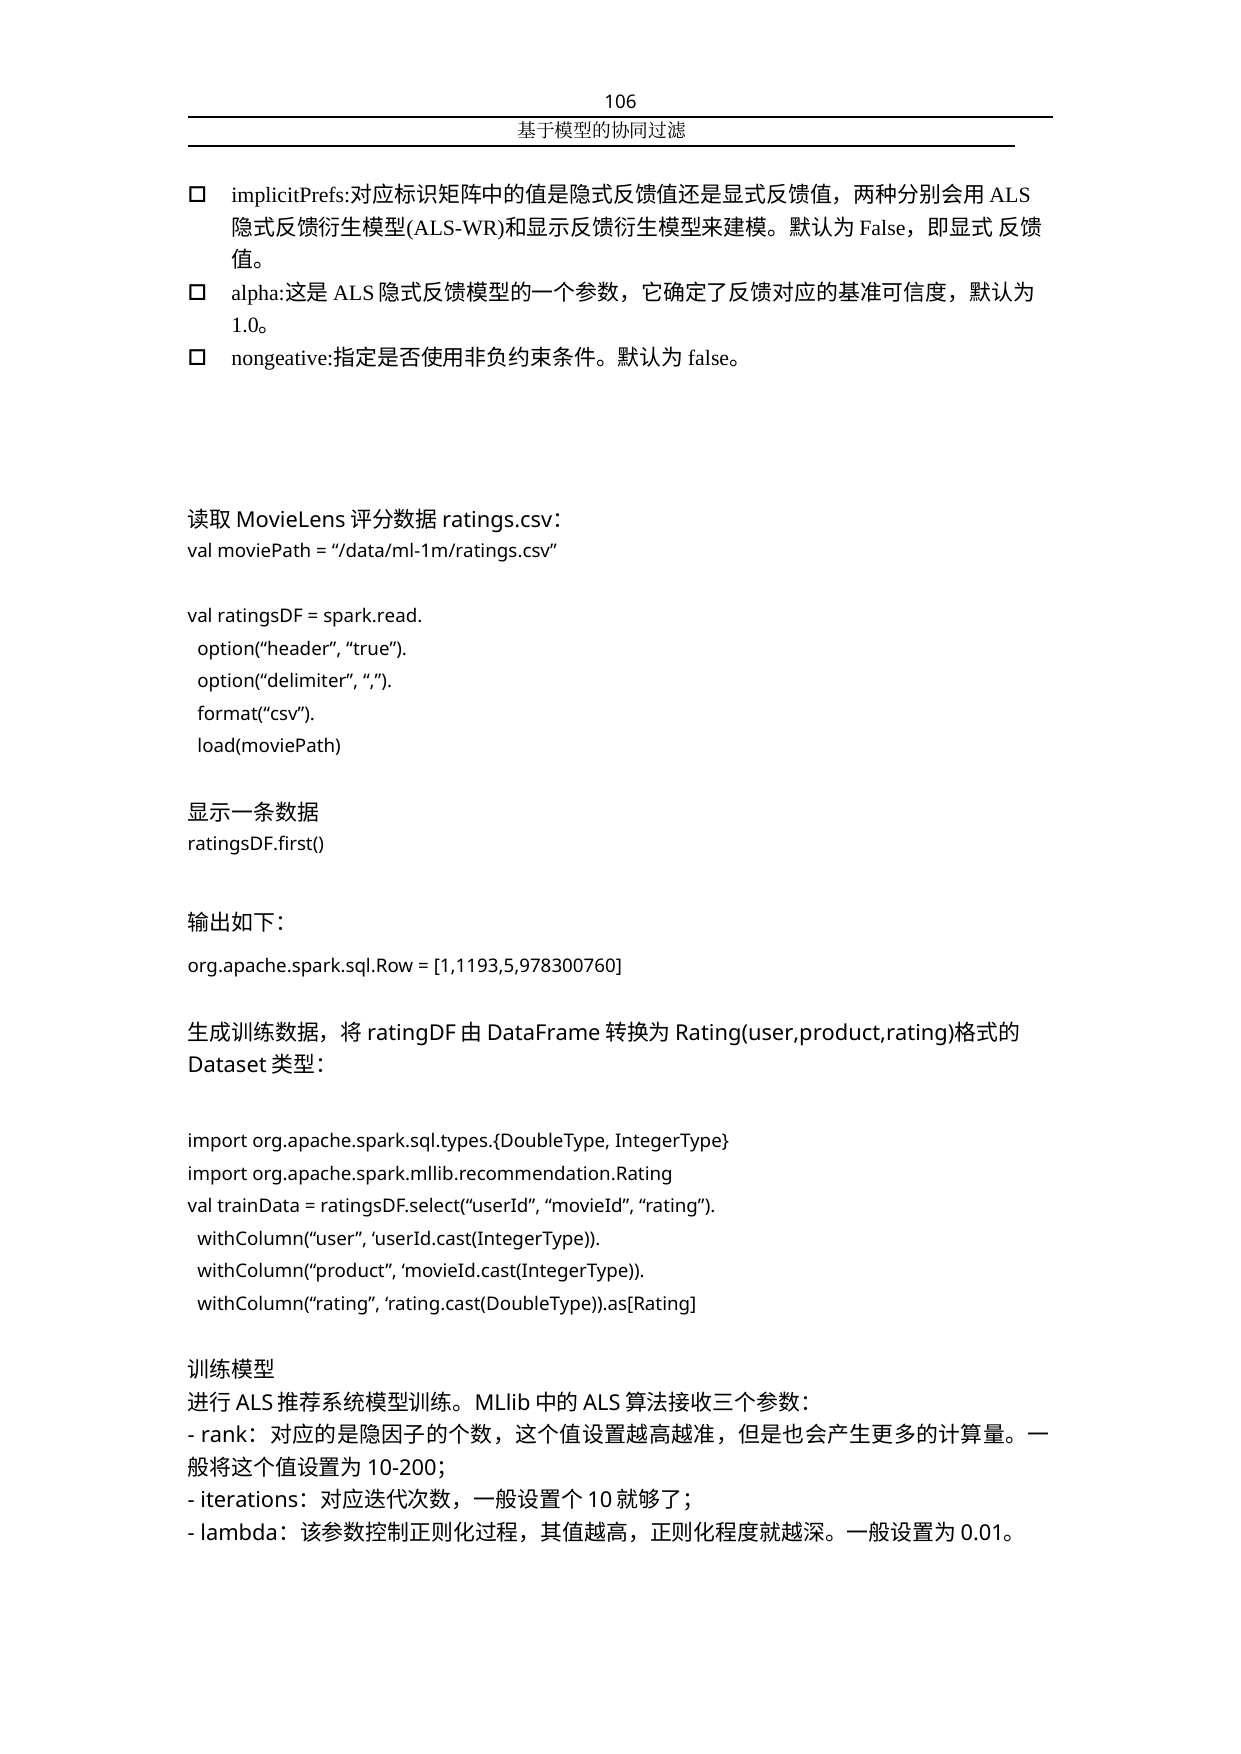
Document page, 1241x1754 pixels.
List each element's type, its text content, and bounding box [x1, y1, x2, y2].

list nongeative:指定是否使用非负约束条件。默认为false。 [187, 339, 1053, 372]
list alpha:这是ALS隐式反馈模型的一个参数，它确定了反馈对应的基准可信度，默认为1.0。 [187, 274, 1053, 339]
text import org.apache.spark.sql.types.{DoubleType, IntegerType} [187, 1092, 1053, 1157]
list implicitPrefs:对应标识矩阵中的值是隐式反馈值还是显式反馈值，两种分别会用ALS隐式反馈衍生模型(ALS-WR)和显示反馈衍生模型来建模。默认为False，即显式 反馈值。 [187, 177, 1053, 274]
text org.apache.spark.sql.Row = [1,1193,5,978300760] [187, 949, 1053, 982]
text 生成训练数据，将ratingDF由DataFrame转换为Rating(user,product,rating)格式的Dataset类型： [187, 982, 1053, 1079]
text 读取MovieLens评分数据ratings.csv： val moviePath = “/data/ml-1m/ratings.csv” val ratingsDF = spark.read. option(“header”, “true”). option(“delimiter”, “,”). format(“csv”). load(moviePath) 显示一条数据 ratingsDF.first() [187, 502, 1053, 859]
text 输出如下： [187, 872, 1053, 937]
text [187, 1157, 1053, 1547]
